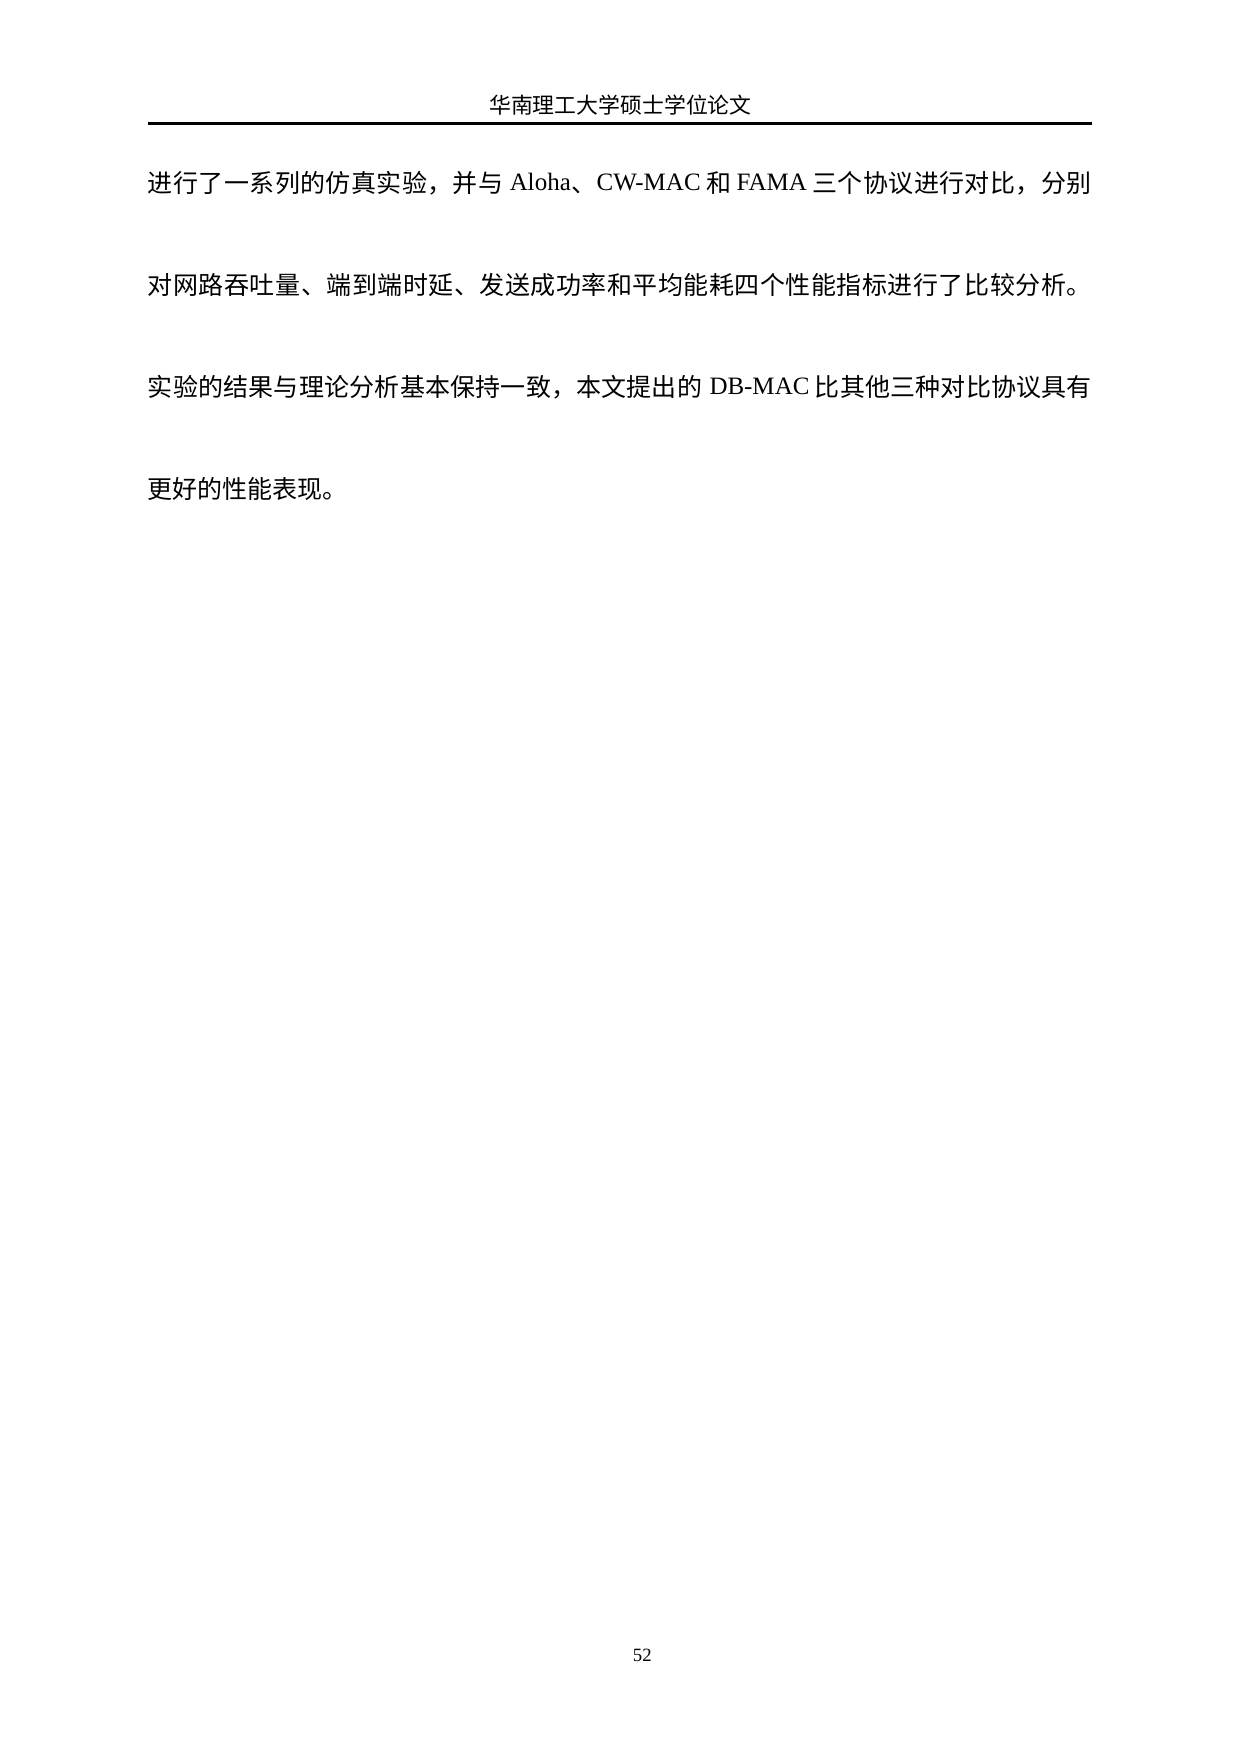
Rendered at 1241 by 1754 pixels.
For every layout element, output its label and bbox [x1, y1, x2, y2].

text [148, 148, 1092, 521]
